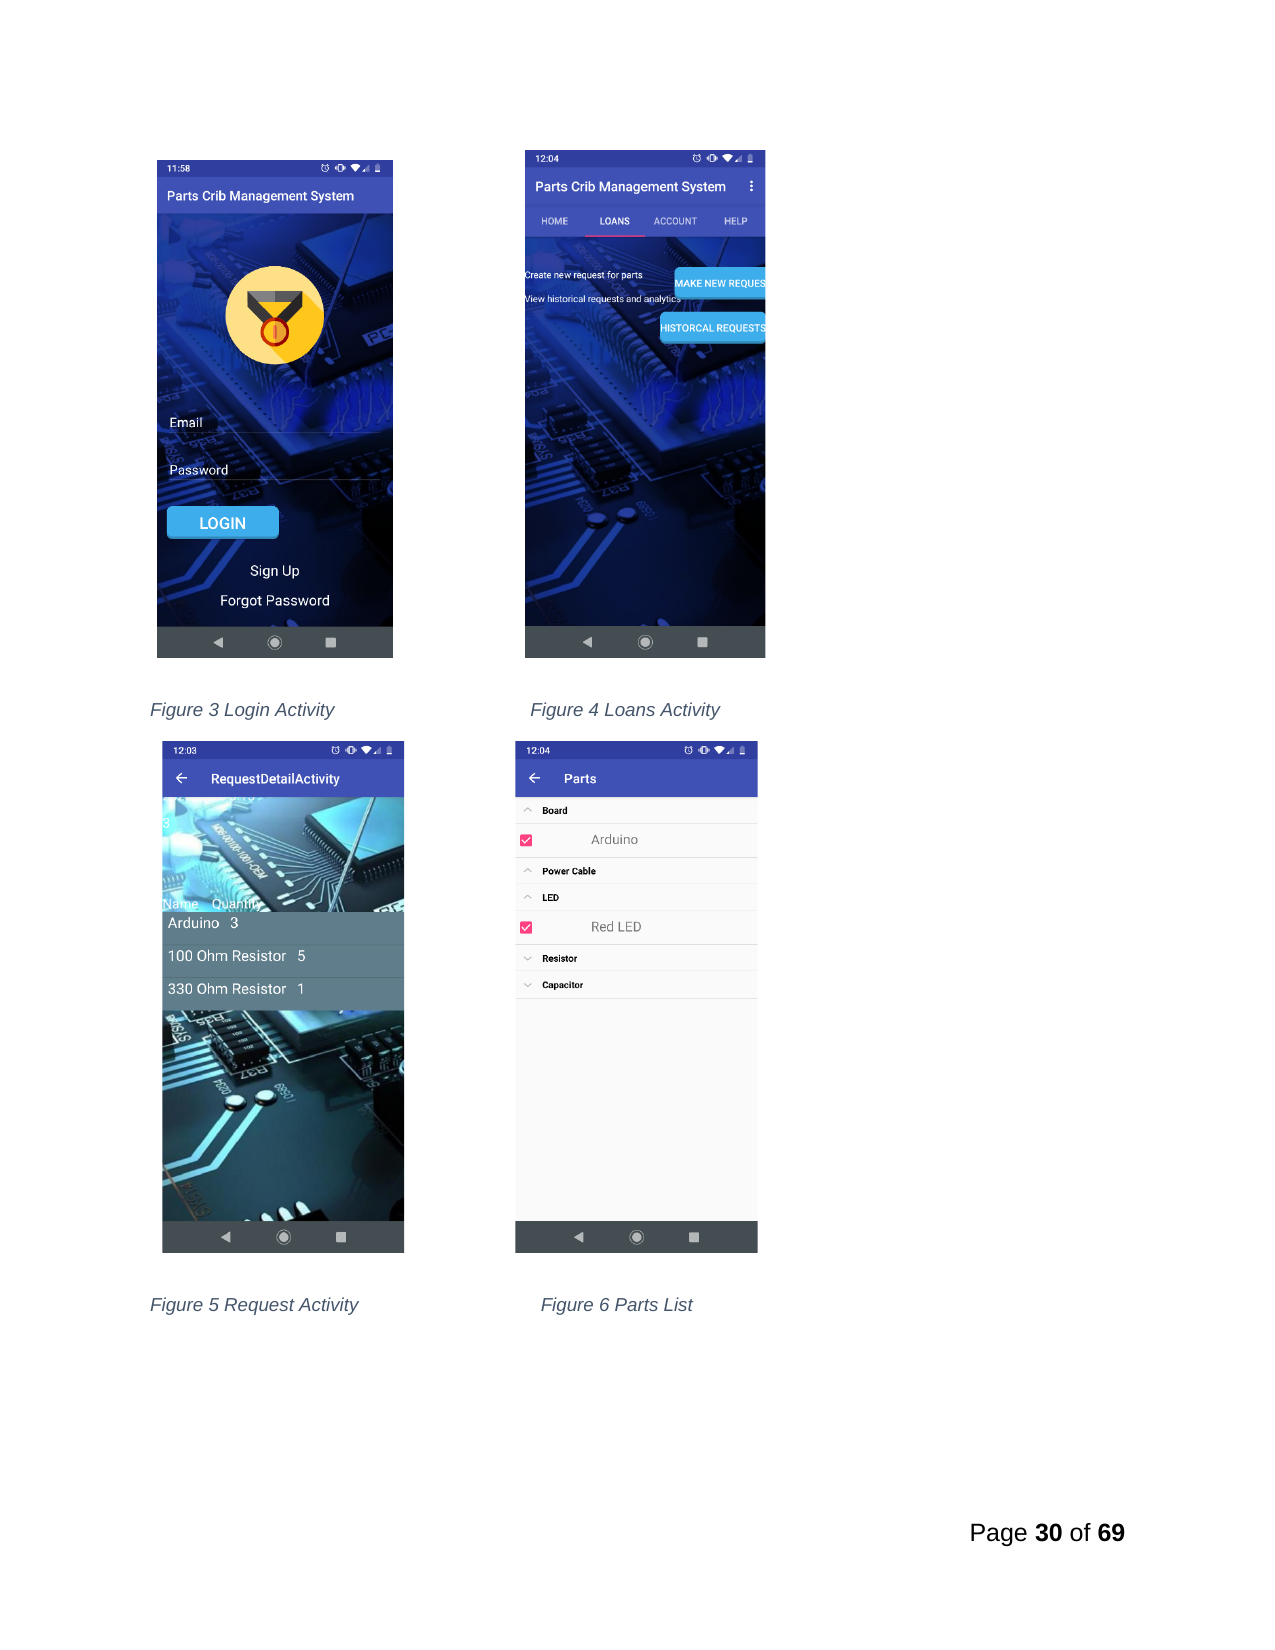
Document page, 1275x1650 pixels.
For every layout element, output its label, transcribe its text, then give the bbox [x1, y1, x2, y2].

picture [515, 741, 758, 1253]
picture [157, 160, 393, 658]
text Figure 3 Login Activity Figure 4 Loans Activity [150, 699, 1125, 721]
text Figure 5 Request Activity Figure 6 Parts List [150, 1294, 1125, 1315]
picture [525, 150, 766, 658]
picture [162, 741, 405, 1253]
